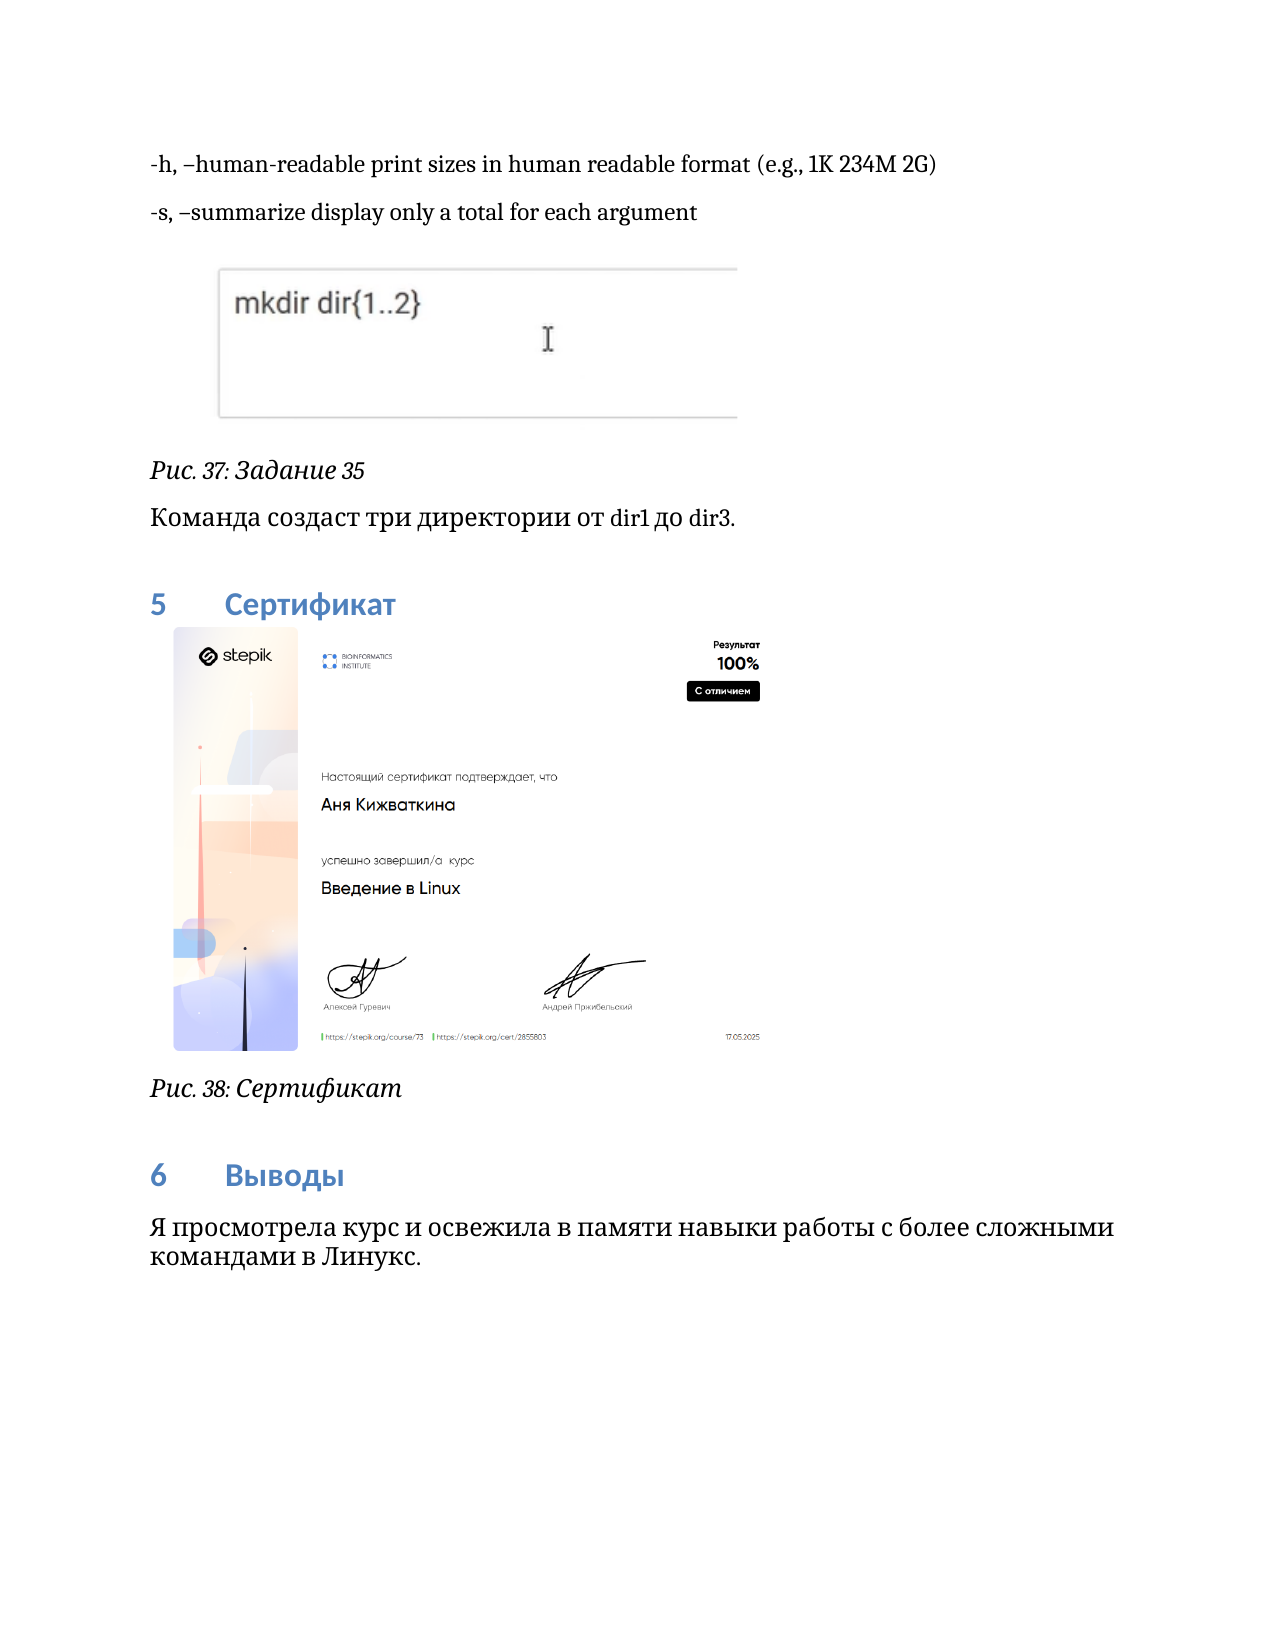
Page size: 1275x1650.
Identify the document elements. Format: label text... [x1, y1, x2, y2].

text Рис. 38: Сертификат [150, 1075, 1125, 1104]
text Команда создаст три директории от dir1 до dir3. [150, 504, 1125, 533]
text -s, –summarize display only a total for each argument [150, 197, 1125, 226]
text -h, –human-readable print sizes in human readable format (e.g., 1K 234M 2G) [150, 150, 1125, 179]
picture [168, 245, 738, 436]
picture [168, 623, 782, 1055]
text Рис. 37: Задание 35 [150, 457, 1125, 486]
subtitle 5 Сертификат [150, 583, 1125, 624]
text Я просмотрела курс и освежила в памяти навыки работы с более сложными командами в Линукс. [150, 1214, 1125, 1271]
subtitle 6 Выводы [150, 1154, 1125, 1195]
